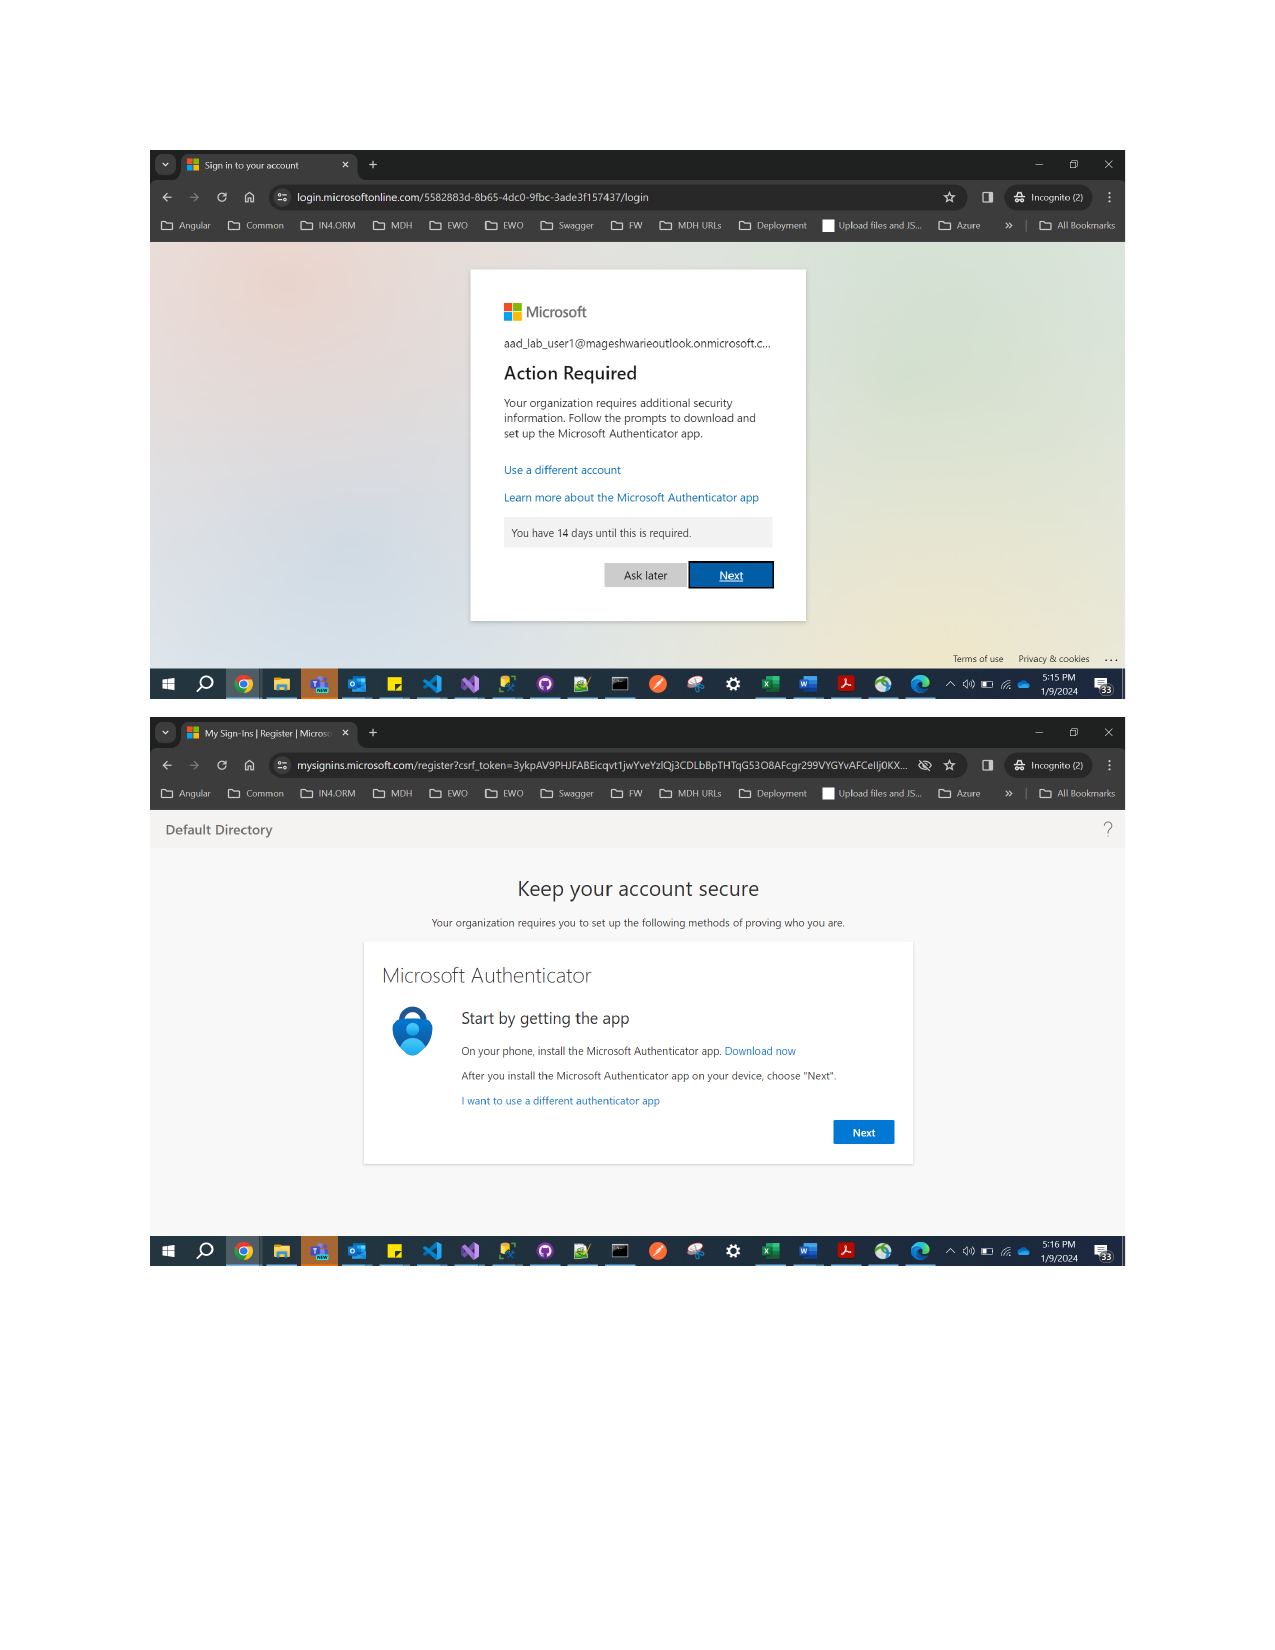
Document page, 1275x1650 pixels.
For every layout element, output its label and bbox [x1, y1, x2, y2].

picture [150, 717, 1125, 1266]
picture [150, 150, 1125, 699]
